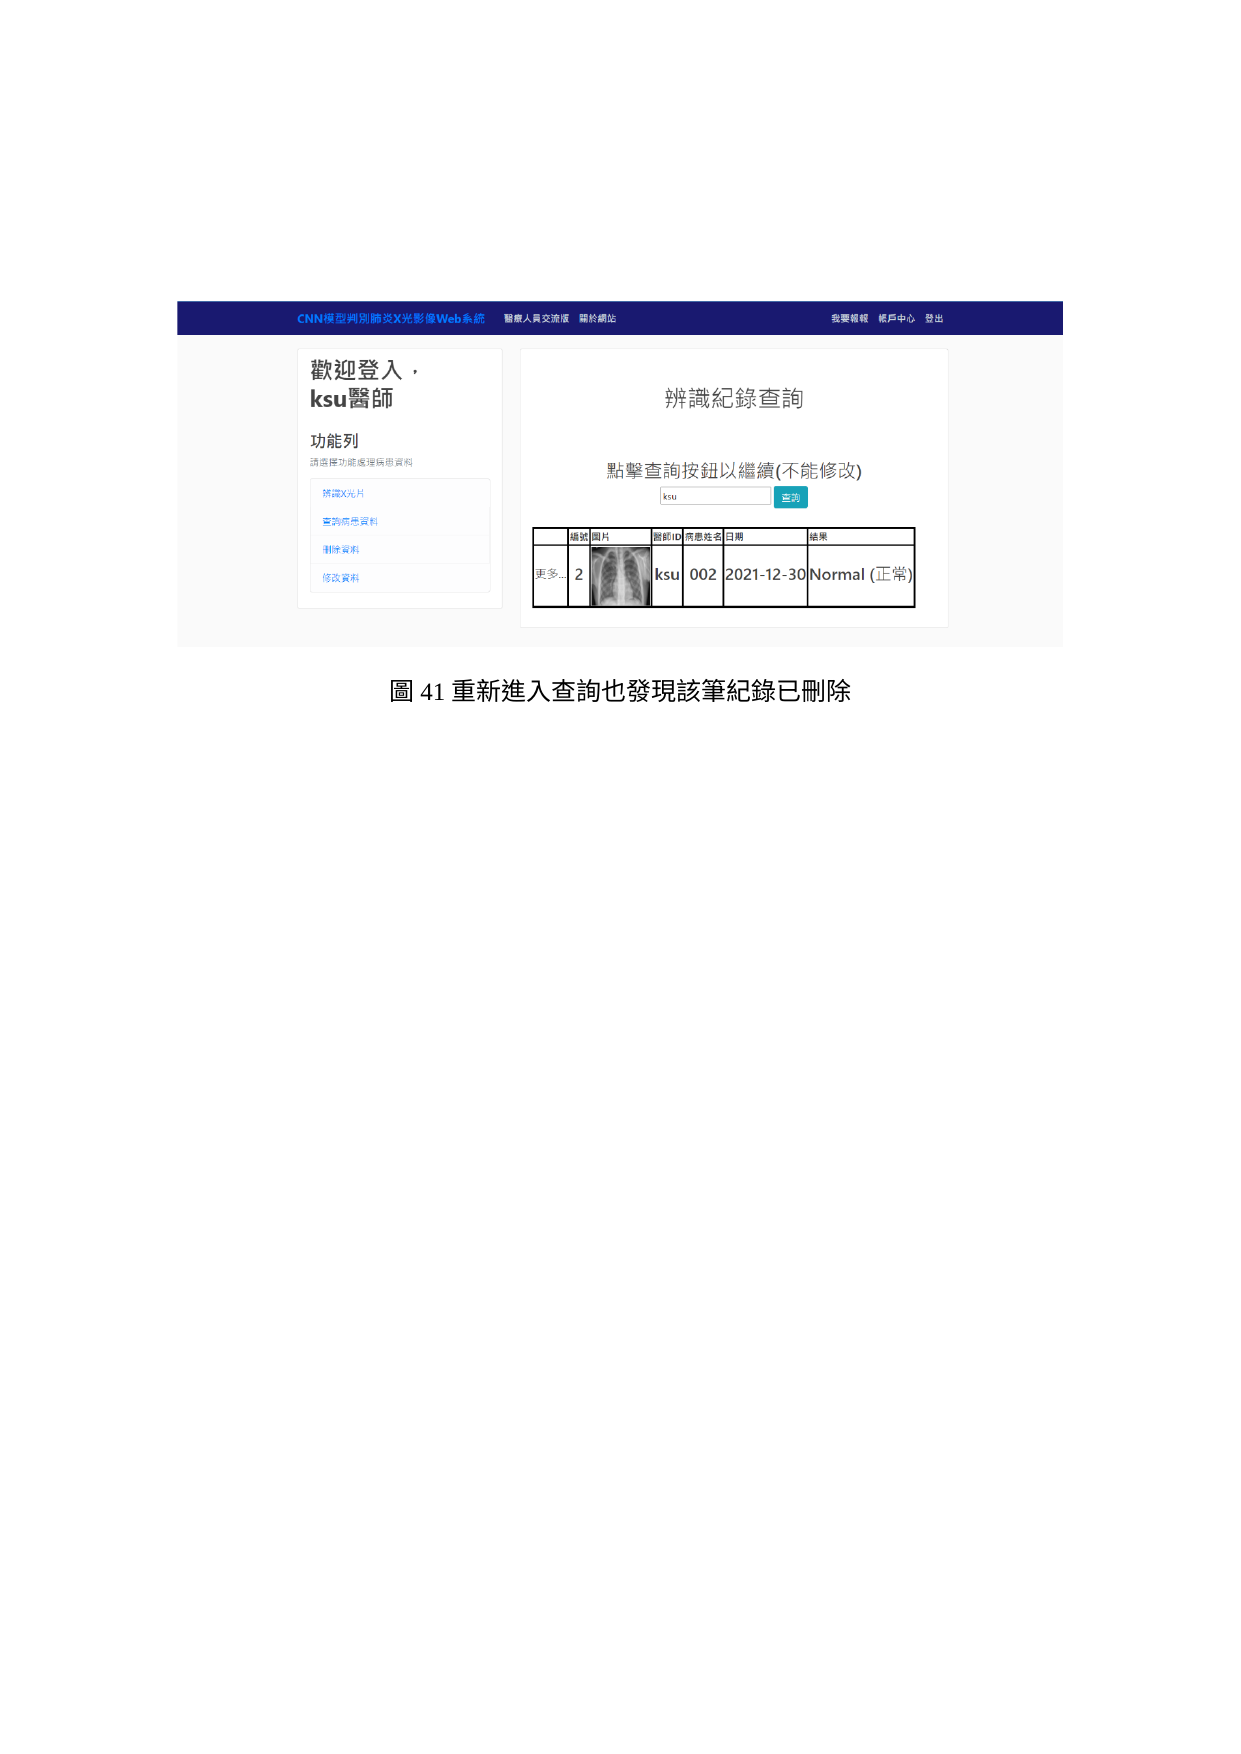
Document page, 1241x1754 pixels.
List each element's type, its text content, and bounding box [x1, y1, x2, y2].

text 圖 41 重新進入查詢也發現該筆紀錄已刪除 [177, 647, 1063, 708]
picture [177, 301, 1063, 647]
